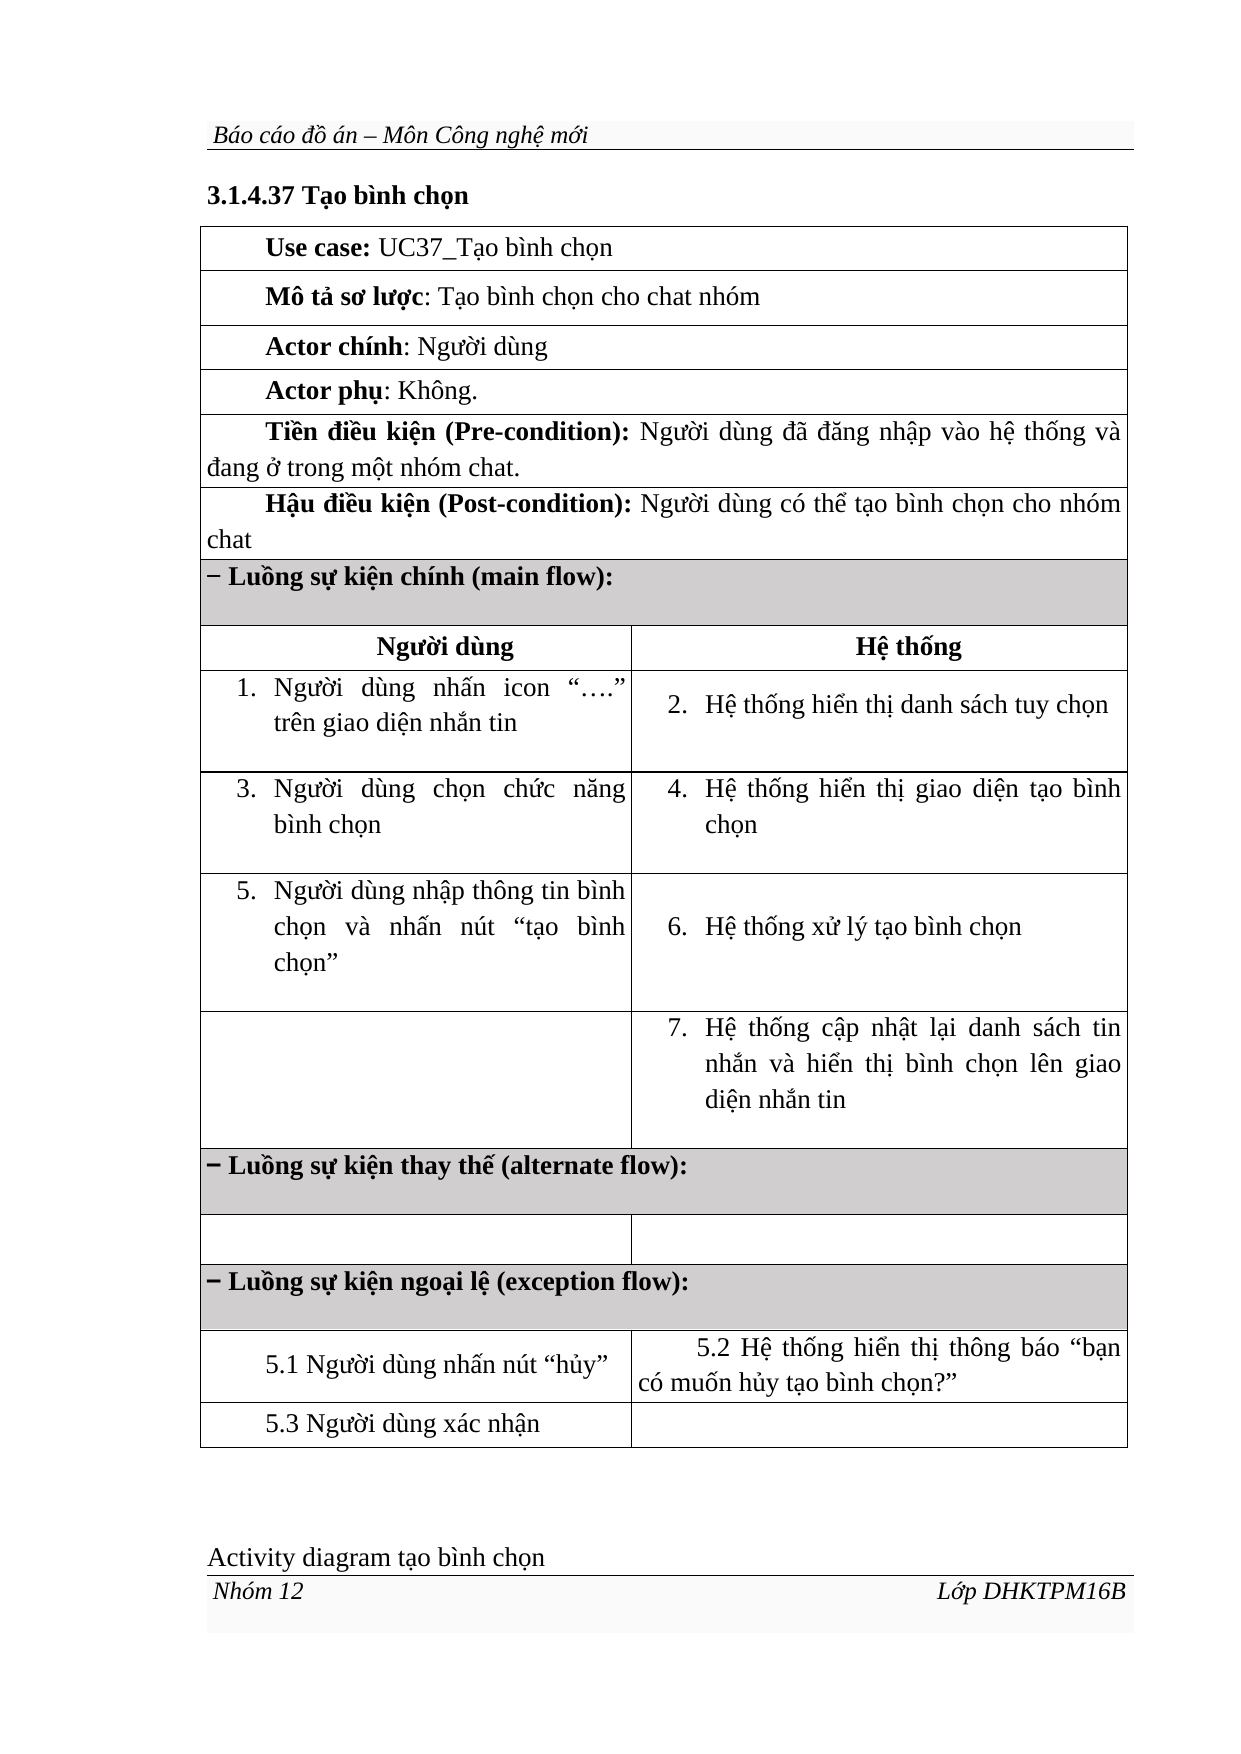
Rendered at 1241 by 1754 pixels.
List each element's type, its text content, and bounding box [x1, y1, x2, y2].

table_cell Luồng sự kiện thay thế (alternate flow): [201, 1149, 1127, 1214]
table_cell Người dùng [201, 626, 631, 670]
table_cell Hệ thống [632, 626, 1127, 670]
table_cell [201, 1215, 631, 1263]
text Activity diagram tạo bình chọn [207, 1541, 1122, 1572]
table_cell [632, 1215, 1127, 1263]
table_cell Hệ thống xử lý tạo bình chọn [632, 874, 1127, 1011]
table_cell Actor chính: Người dùng [201, 326, 1127, 369]
table_cell 5.1 Người dùng nhấn nút “hủy” [201, 1331, 631, 1402]
table_cell [632, 1403, 1127, 1447]
table_cell Luồng sự kiện ngoại lệ (exception flow): [201, 1265, 1127, 1329]
table_cell Hậu điều kiện (Post-condition): Người dùng có thể tạo bình chọn cho nhóm chat [201, 488, 1127, 559]
table_cell Mô tả sơ lược: Tạo bình chọn cho chat nhóm [201, 271, 1127, 325]
table_cell Luồng sự kiện chính (main flow): [201, 560, 1127, 625]
table_cell Người dùng chọn chức năng bình chọn [201, 773, 631, 873]
table_cell Actor phụ: Không. [201, 370, 1127, 414]
table_cell [201, 1012, 631, 1148]
table_cell 5.2 Hệ thống hiển thị thông báo “bạn có muốn hủy tạo bình chọn?” [632, 1331, 1127, 1402]
table_cell Hệ thống hiển thị danh sách tuy chọn [632, 671, 1127, 771]
table_cell Hệ thống hiển thị giao diện tạo bình chọn [632, 773, 1127, 873]
table_cell 5.3 Người dùng xác nhận [201, 1403, 631, 1447]
table_cell Tiền điều kiện (Pre-condition): Người dùng đã đăng nhập vào hệ thống và đang ở trong một nhóm chat. [201, 415, 1127, 487]
table_cell Người dùng nhấn icon “….” trên giao diện nhắn tin [201, 671, 631, 771]
table_header Use case: UC37_Tạo bình chọn [201, 227, 1127, 270]
table_cell Người dùng nhập thông tin bình chọn và nhấn nút “tạo bình chọn” [201, 874, 631, 1011]
subtitle Tạo bình chọn [207, 179, 1122, 210]
table_cell Hệ thống cập nhật lại danh sách tin nhắn và hiển thị bình chọn lên giao diện nhắn tin [632, 1012, 1127, 1148]
